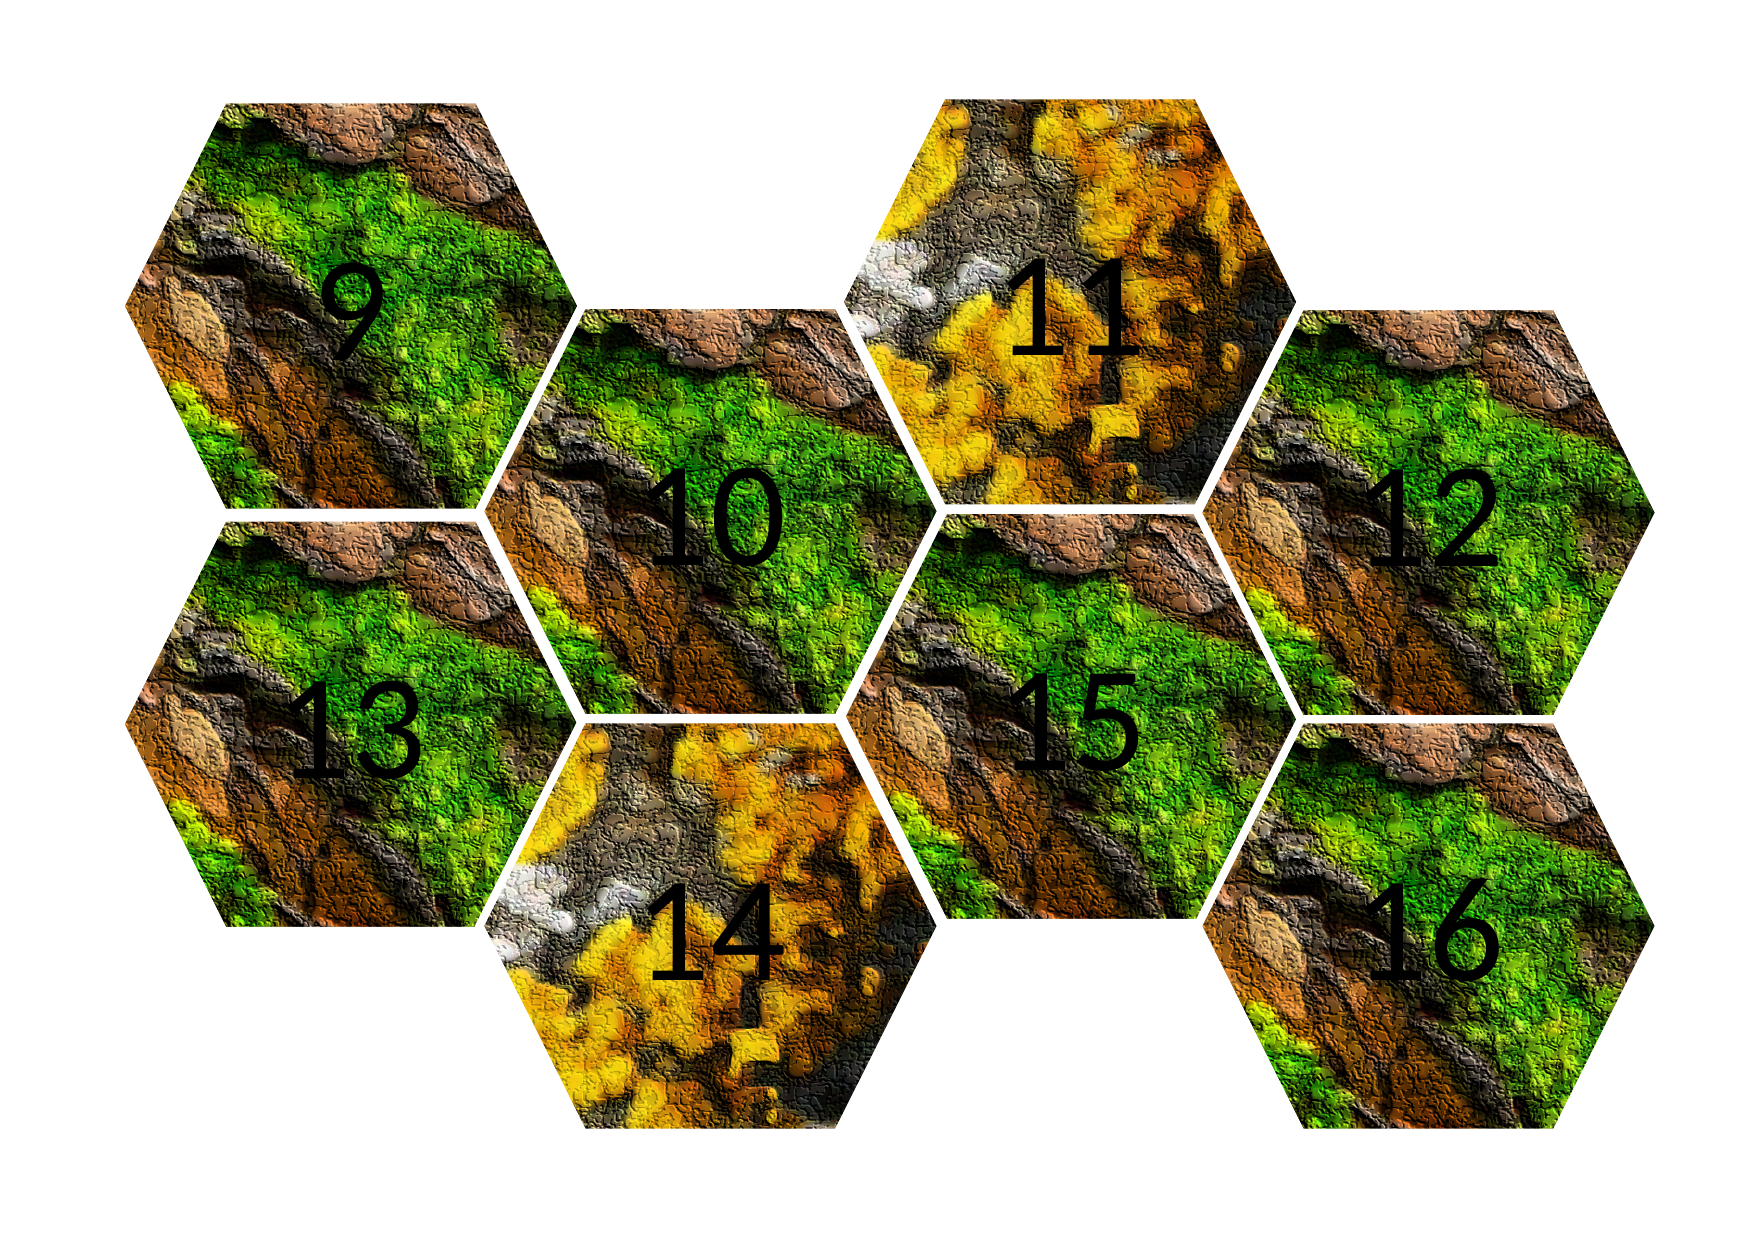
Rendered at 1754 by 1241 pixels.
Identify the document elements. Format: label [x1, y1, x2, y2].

picture [126, 104, 576, 508]
picture [847, 514, 1295, 918]
picture [126, 522, 576, 926]
picture [1203, 311, 1654, 715]
picture [485, 309, 936, 713]
picture [1203, 724, 1654, 1128]
picture [485, 724, 936, 1128]
picture [845, 100, 1295, 504]
